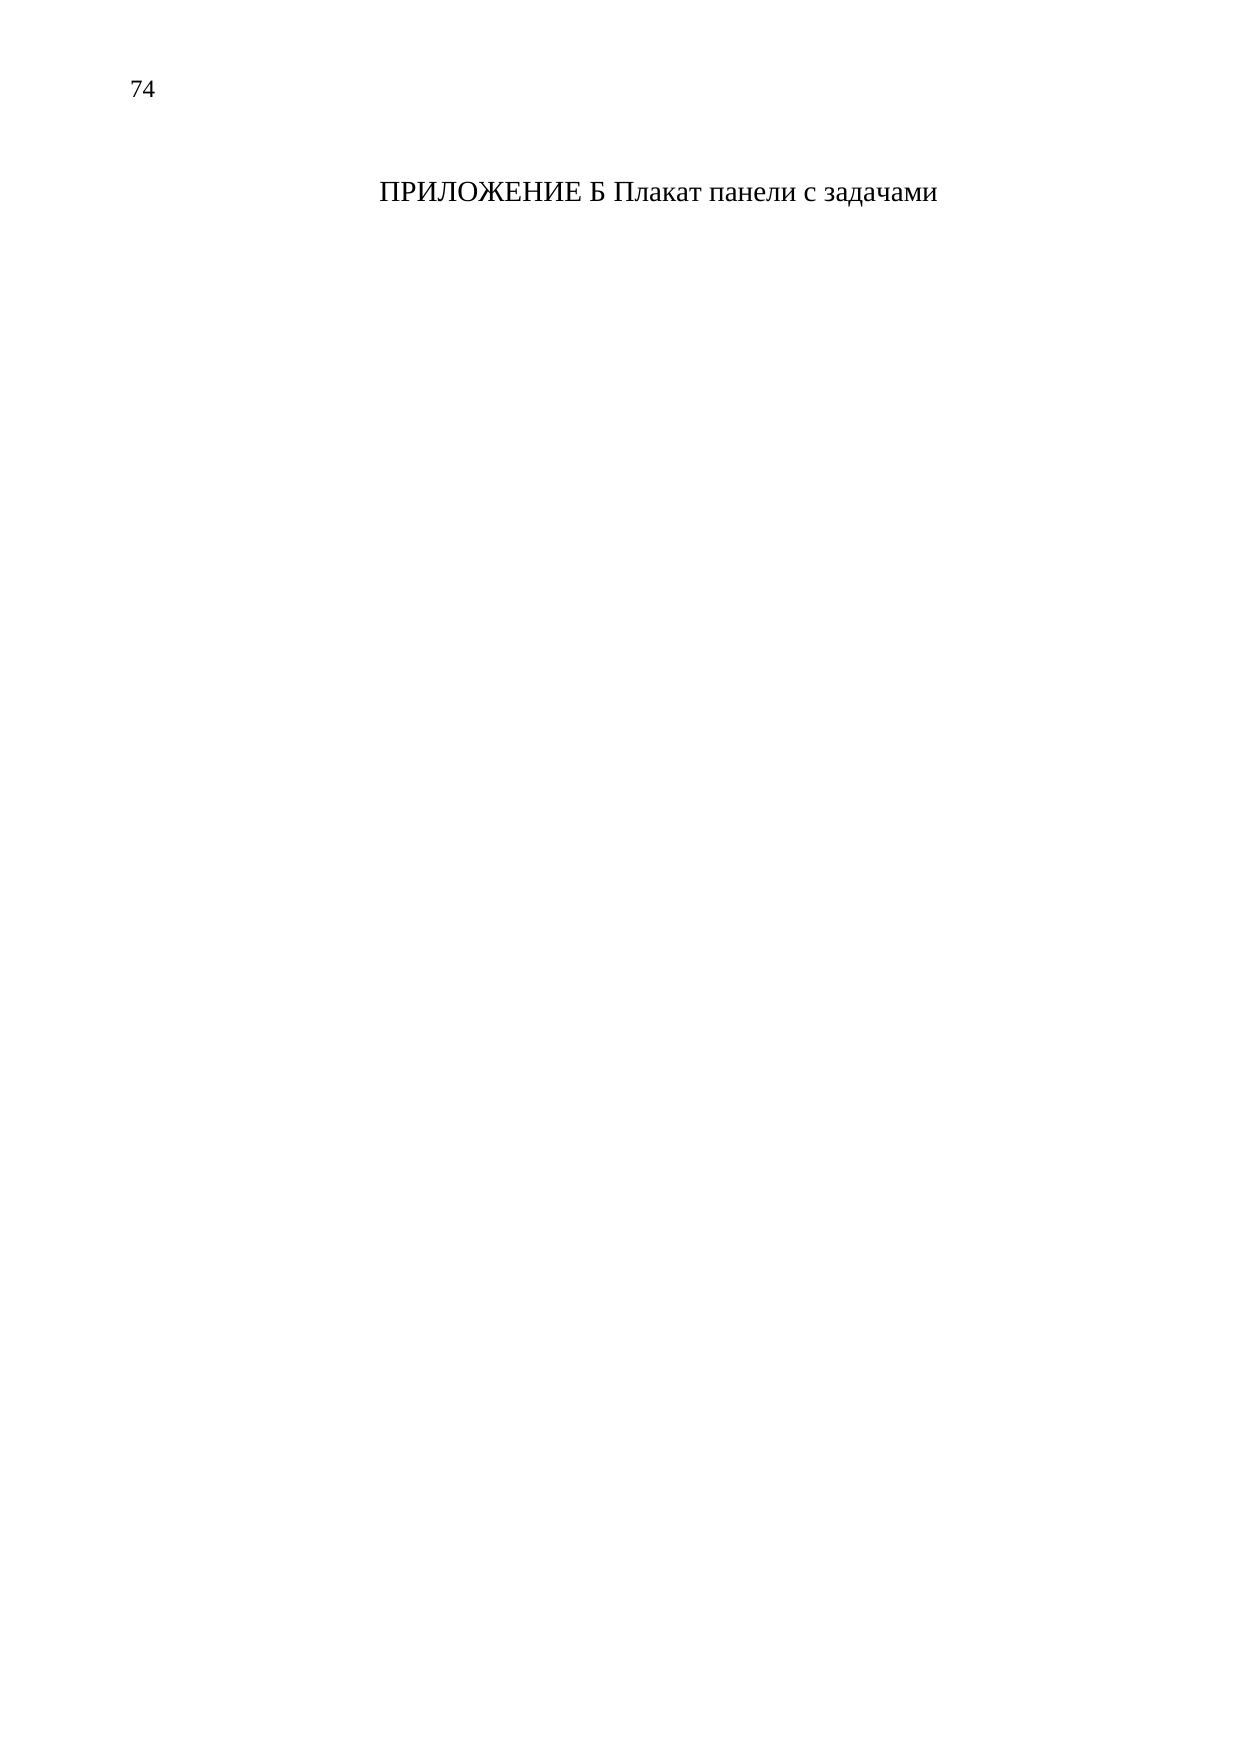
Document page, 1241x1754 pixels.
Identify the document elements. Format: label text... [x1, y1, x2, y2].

list ПРИЛОЖЕНИЕ Б Плакат панели с задачами [130, 174, 1187, 207]
